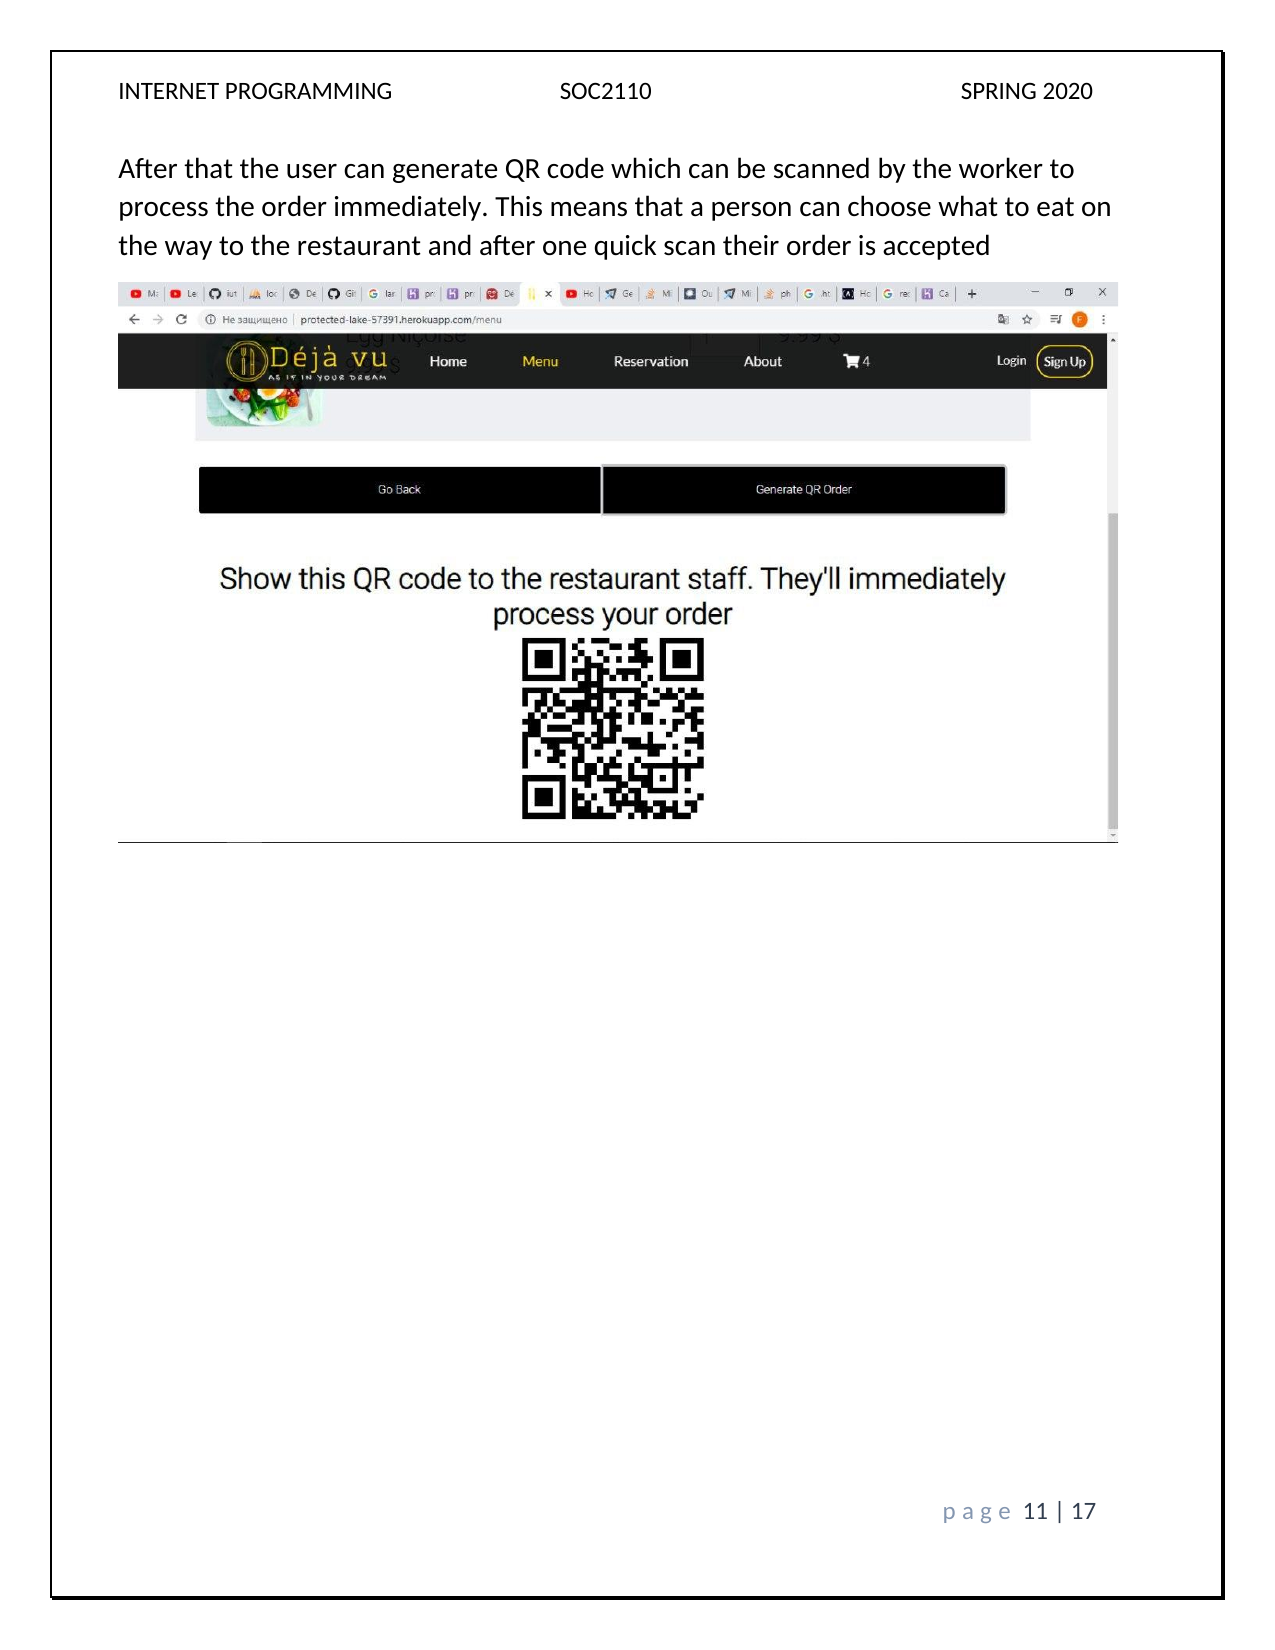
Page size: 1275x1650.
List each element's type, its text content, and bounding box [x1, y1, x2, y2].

picture [118, 282, 1119, 843]
text After that the user can generate QR code which can be scanned by the worker to process the order immediately. This means that a person can choose what to eat on the way to the restaurant and after one quick scan their order is accepted [118, 150, 1123, 262]
